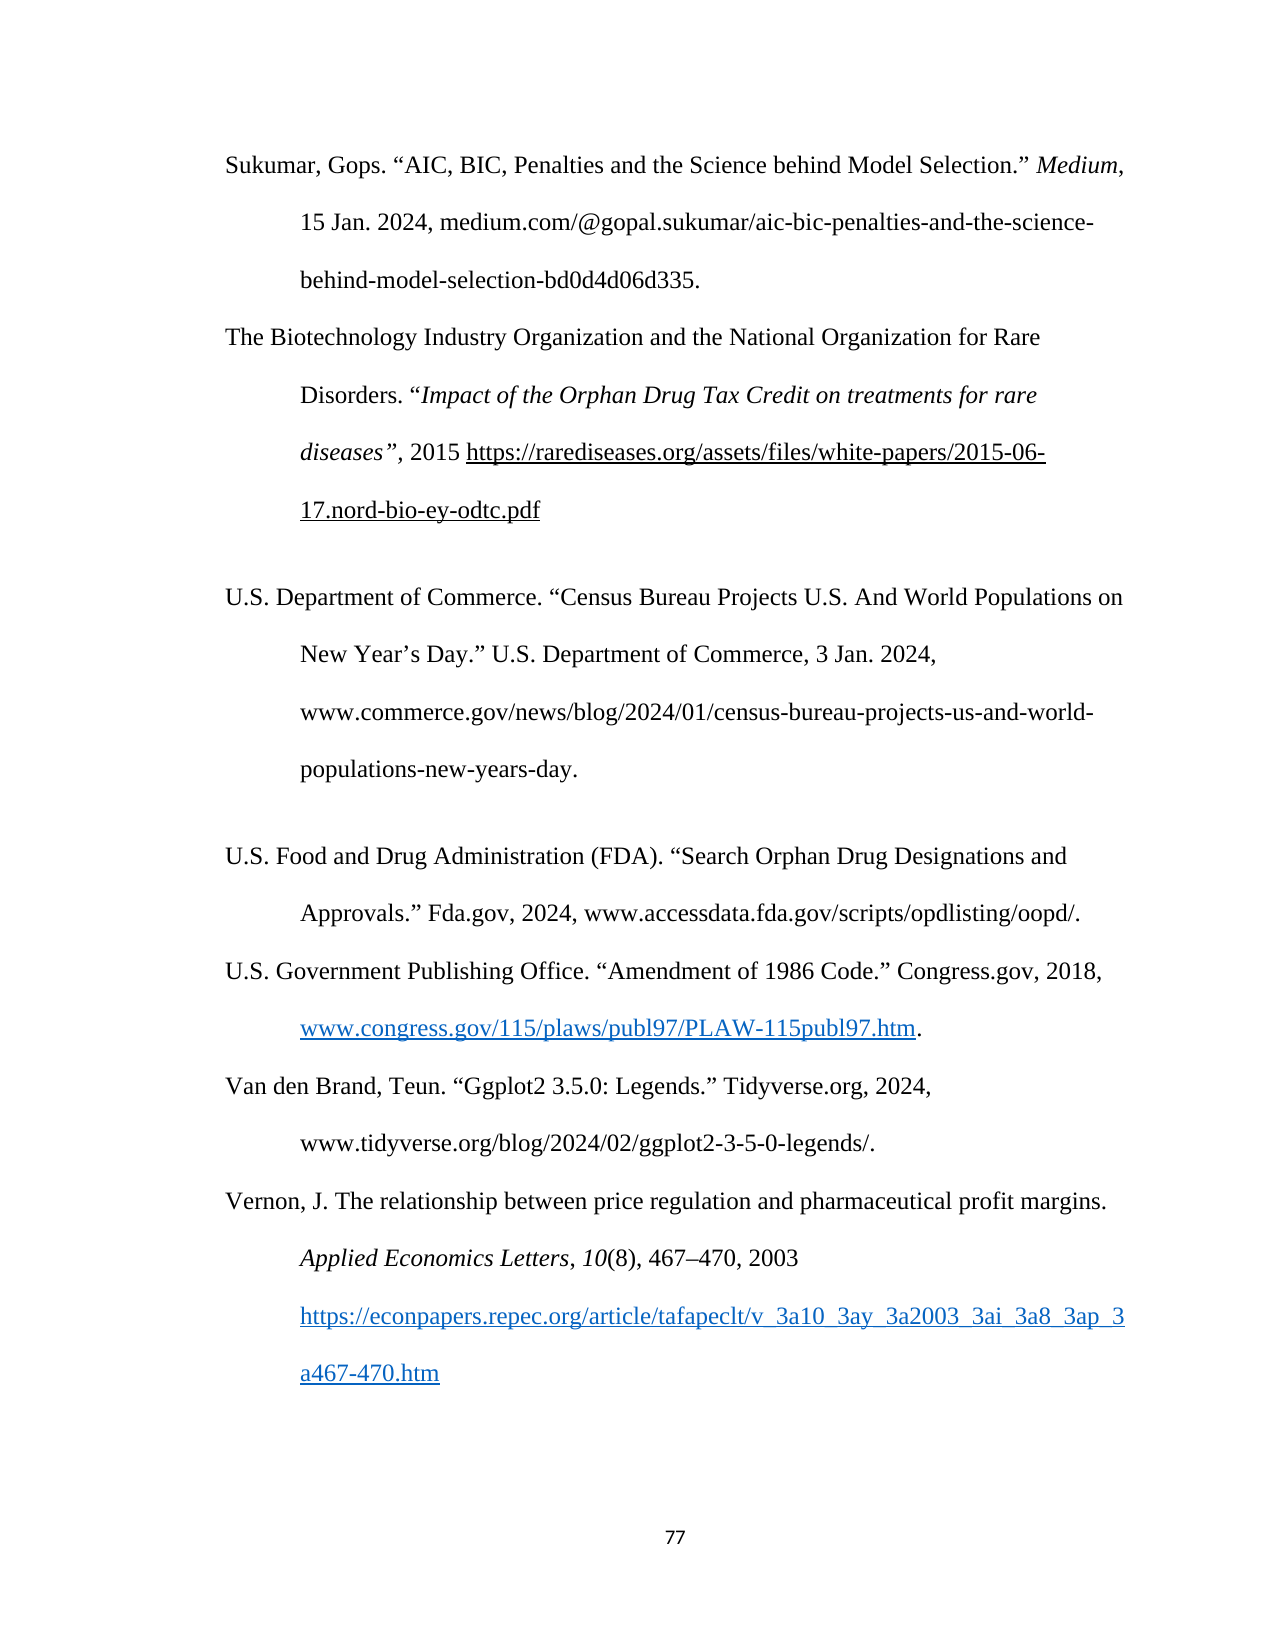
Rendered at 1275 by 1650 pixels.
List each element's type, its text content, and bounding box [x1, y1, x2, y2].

text Sukumar, Gops. “AIC, BIC, Penalties and the Science behind Model Selection.” Medium, 15 Jan. 2024, medium.com/@gopal.sukumar/aic-bic-penalties-and-the-science-behind-model-selection-bd0d4d06d335. [225, 150, 1125, 294]
text Vernon, J. The relationship between price regulation and pharmaceutical profit margins. Applied Economics Letters, 10(8), 467–470, 2003 https://econpapers.repec.org/article/tafapeclt/v_3a10_3ay_3a2003_3ai_3a8_3ap_3a467-470.htm [225, 1186, 1125, 1387]
text U.S. Department of Commerce. “Census Bureau Projects U.S. And World Populations on New Year’s Day.” U.S. Department of Commerce, 3 Jan. 2024, www.commerce.gov/news/blog/2024/01/census-bureau-projects-us-and-world-populations-new-years-day. [225, 582, 1125, 783]
text The Biotechnology Industry Organization and the National Organization for Rare Disorders. “Impact of the Orphan Drug Tax Credit on treatments for rare diseases”, 2015 https://rarediseases.org/assets/files/white-papers/2015-06-17.nord-bio-ey-odtc.pdf [225, 322, 1125, 524]
text U.S. Government Publishing Office. “Amendment of 1986 Code.” Congress.gov, 2018, www.congress.gov/115/plaws/publ97/PLAW-115publ97.htm. [225, 956, 1125, 1042]
text U.S. Food and Drug Administration (FDA). “Search Orphan Drug Designations and Approvals.” Fda.gov, 2024, www.accessdata.fda.gov/scripts/opdlisting/oopd/. [225, 841, 1125, 927]
text Van den Brand, Teun. “Ggplot2 3.5.0: Legends.” Tidyverse.org, 2024, www.tidyverse.org/blog/2024/02/ggplot2-3-5-0-legends/. [225, 1071, 1125, 1157]
